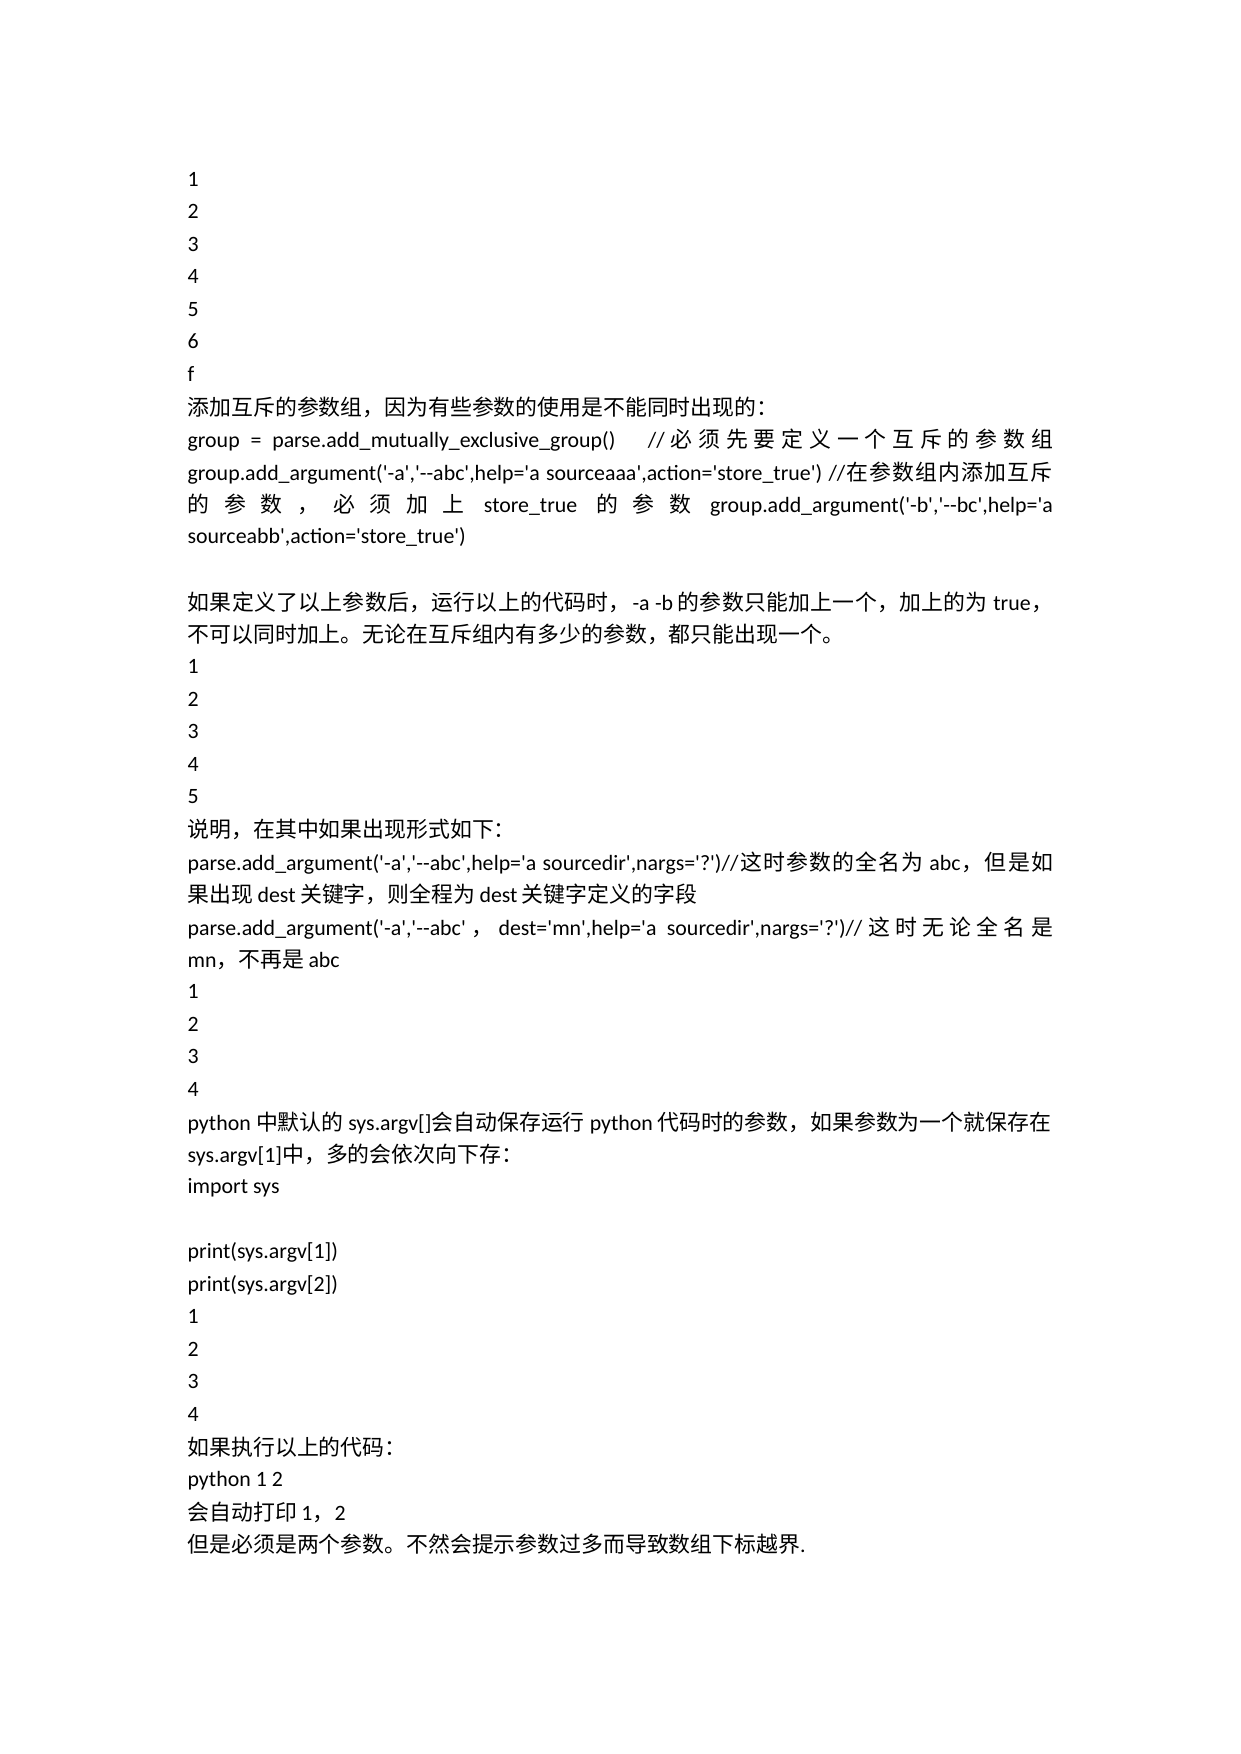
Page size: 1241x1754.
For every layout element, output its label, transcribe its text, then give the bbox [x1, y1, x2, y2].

text 5 [187, 292, 1053, 324]
text 4 [187, 259, 1053, 292]
text f 添加互斥的参数组，因为有些参数的使用是不能同时出现的： [187, 357, 1053, 422]
text 6 [187, 324, 1053, 357]
text 1 [187, 974, 1053, 1007]
text 2 [187, 194, 1053, 227]
text python 中默认的sys.argv[]会自动保存运行python代码时的参数，如果参数为一个就保存在sys.argv[1]中，多的会依次向下存： [187, 1104, 1053, 1169]
text 2 [187, 1007, 1053, 1039]
text 1 [187, 1299, 1053, 1332]
text group = parse.add_mutually_exclusive_group() //必须先要定义一个互斥的参数组group.add_argument('-a','--abc',help='a sourceaaa',action='store_true') //在参数组内添加互斥的参数，必须加上store_true的参数group.add_argument('-b','--bc',help='a sourceabb',action='store_true') [187, 422, 1053, 552]
text 3 [187, 1364, 1053, 1397]
text 3 [187, 1039, 1053, 1072]
text 3 [187, 227, 1053, 259]
text 3 [187, 714, 1053, 747]
text 5 [187, 779, 1053, 812]
text parse.add_argument('-a','--abc',help='a sourcedir',nargs='?')//这时参数的全名为abc，但是如果出现dest关键字，则全程为dest关键字定义的字段 [187, 844, 1053, 909]
text import sys [187, 1169, 1053, 1202]
text 2 [187, 682, 1053, 714]
text 4 [187, 1072, 1053, 1104]
text print(sys.argv[1]) [187, 1234, 1053, 1267]
text 说明，在其中如果出现形式如下： [187, 812, 1053, 844]
text 4 [187, 1397, 1053, 1429]
text print(sys.argv[2]) [187, 1267, 1053, 1299]
text 4 [187, 747, 1053, 779]
text 1 [187, 649, 1053, 682]
text 1 [187, 162, 1053, 194]
text parse.add_argument('-a','--abc'，dest='mn',help='a sourcedir',nargs='?')//这时无论全名是mn，不再是abc [187, 909, 1053, 974]
text 2 [187, 1332, 1053, 1364]
text 如果定义了以上参数后，运行以上的代码时，-a -b的参数只能加上一个，加上的为true，不可以同时加上。无论在互斥组内有多少的参数，都只能出现一个。 [187, 584, 1053, 649]
text 如果执行以上的代码： python 1 2 会自动打印1，2 但是必须是两个参数。不然会提示参数过多而导致数组下标越界. [187, 1429, 1053, 1559]
